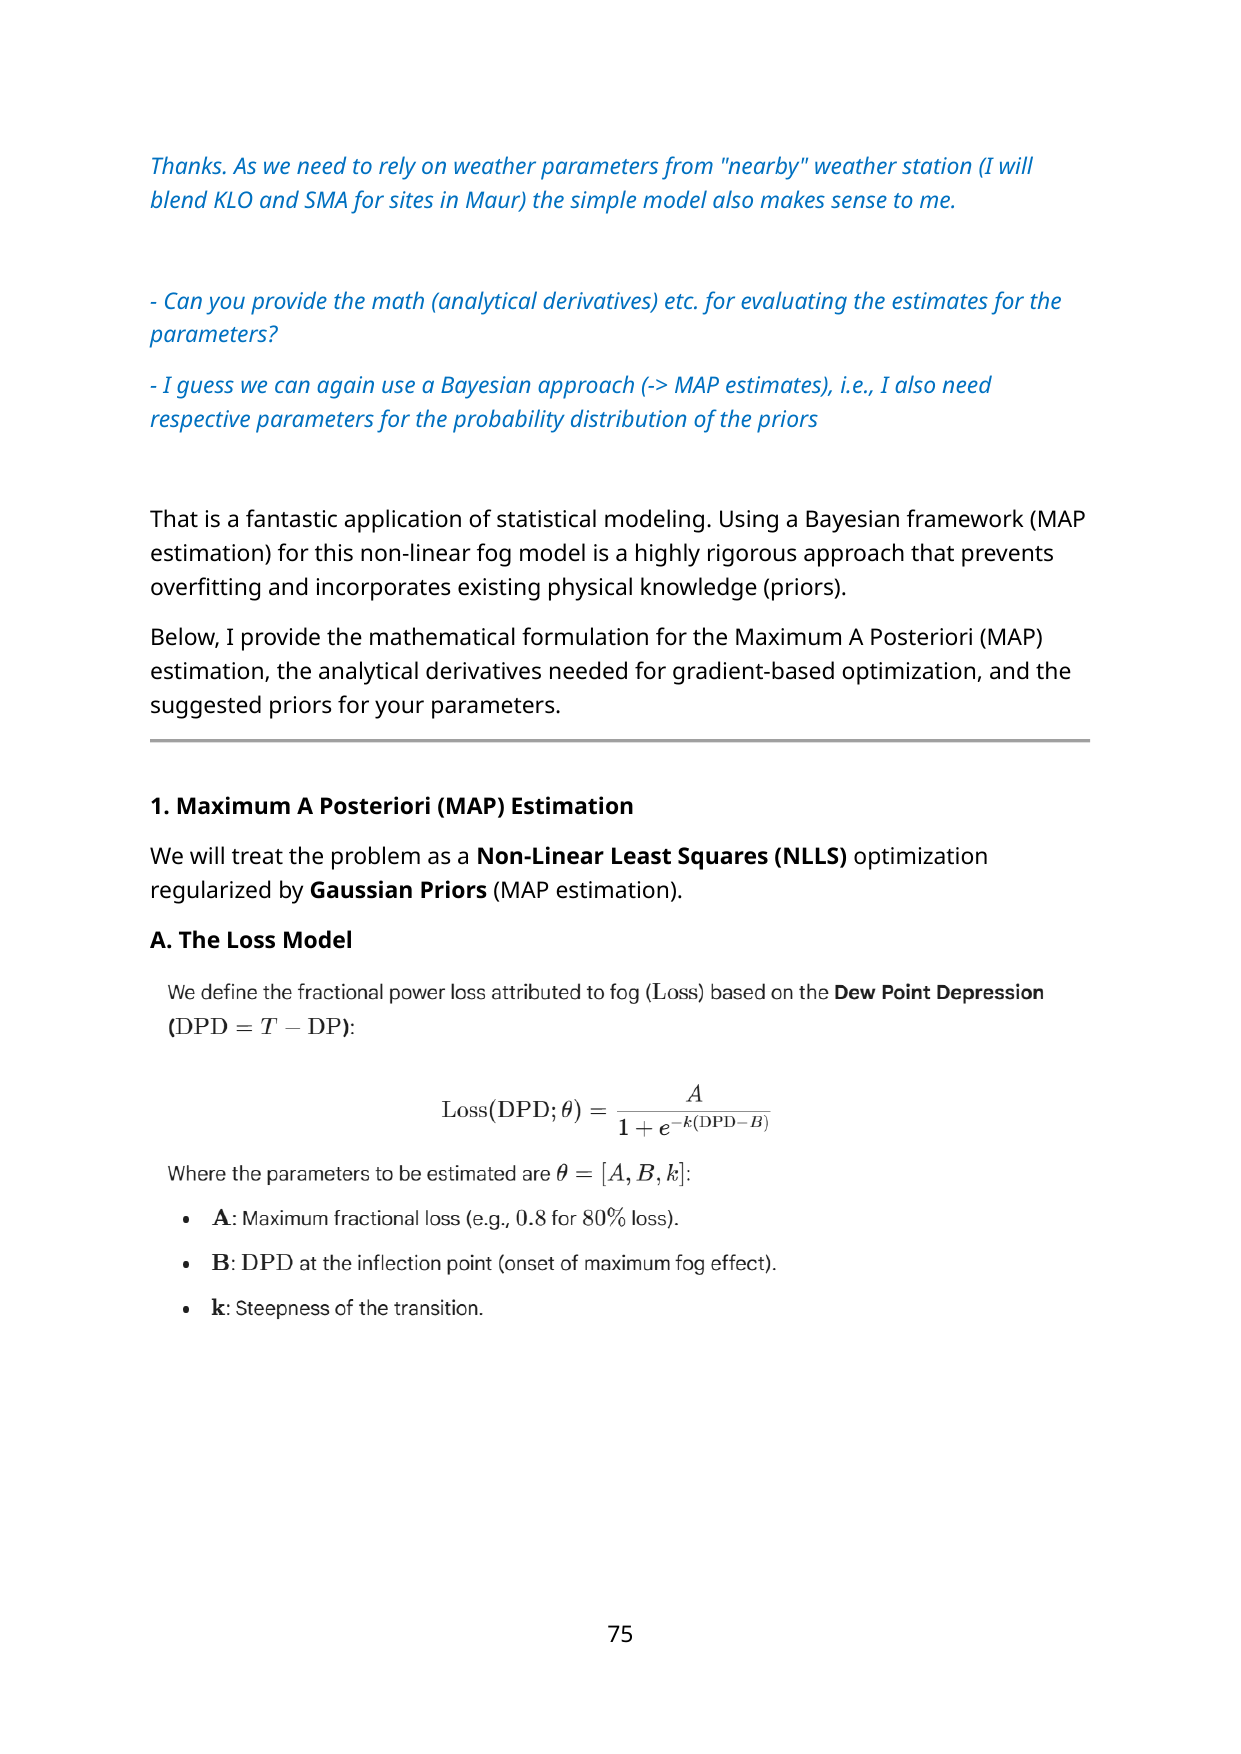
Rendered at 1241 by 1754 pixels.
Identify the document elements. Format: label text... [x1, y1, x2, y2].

text - I guess we can again use a Bayesian approach (-> MAP estimates), i.e., I also need respective parameters for the probability distribution of the priors [150, 369, 1090, 434]
picture [150, 974, 1091, 1338]
text Thanks. As we need to rely on weather parameters from "nearby" weather station (I will blend KLO and SMA for sites in Maur) the simple model also makes sense to me. [150, 150, 1090, 215]
text That is a fantastic application of statistical modeling. Using a Bayesian framework (MAP estimation) for this non-linear fog model is a highly rigorous approach that prevents overfitting and incorporates existing physical knowledge (priors). [150, 503, 1090, 602]
text - Can you provide the math (analytical derivatives) etc. for evaluating the estimates for the parameters? [150, 284, 1090, 349]
text 1. Maximum A Posteriori (MAP) Estimation [150, 789, 1090, 821]
text A. The Loss Model [150, 924, 1090, 955]
text Below, I provide the mathematical formulation for the Maximum A Posteriori (MAP) estimation, the analytical derivatives needed for gradient-based optimization, and the suggested priors for your parameters. [150, 621, 1090, 720]
text We will treat the problem as a Non-Linear Least Squares (NLLS) optimization regularized by Gaussian Priors (MAP estimation). [150, 840, 1090, 905]
